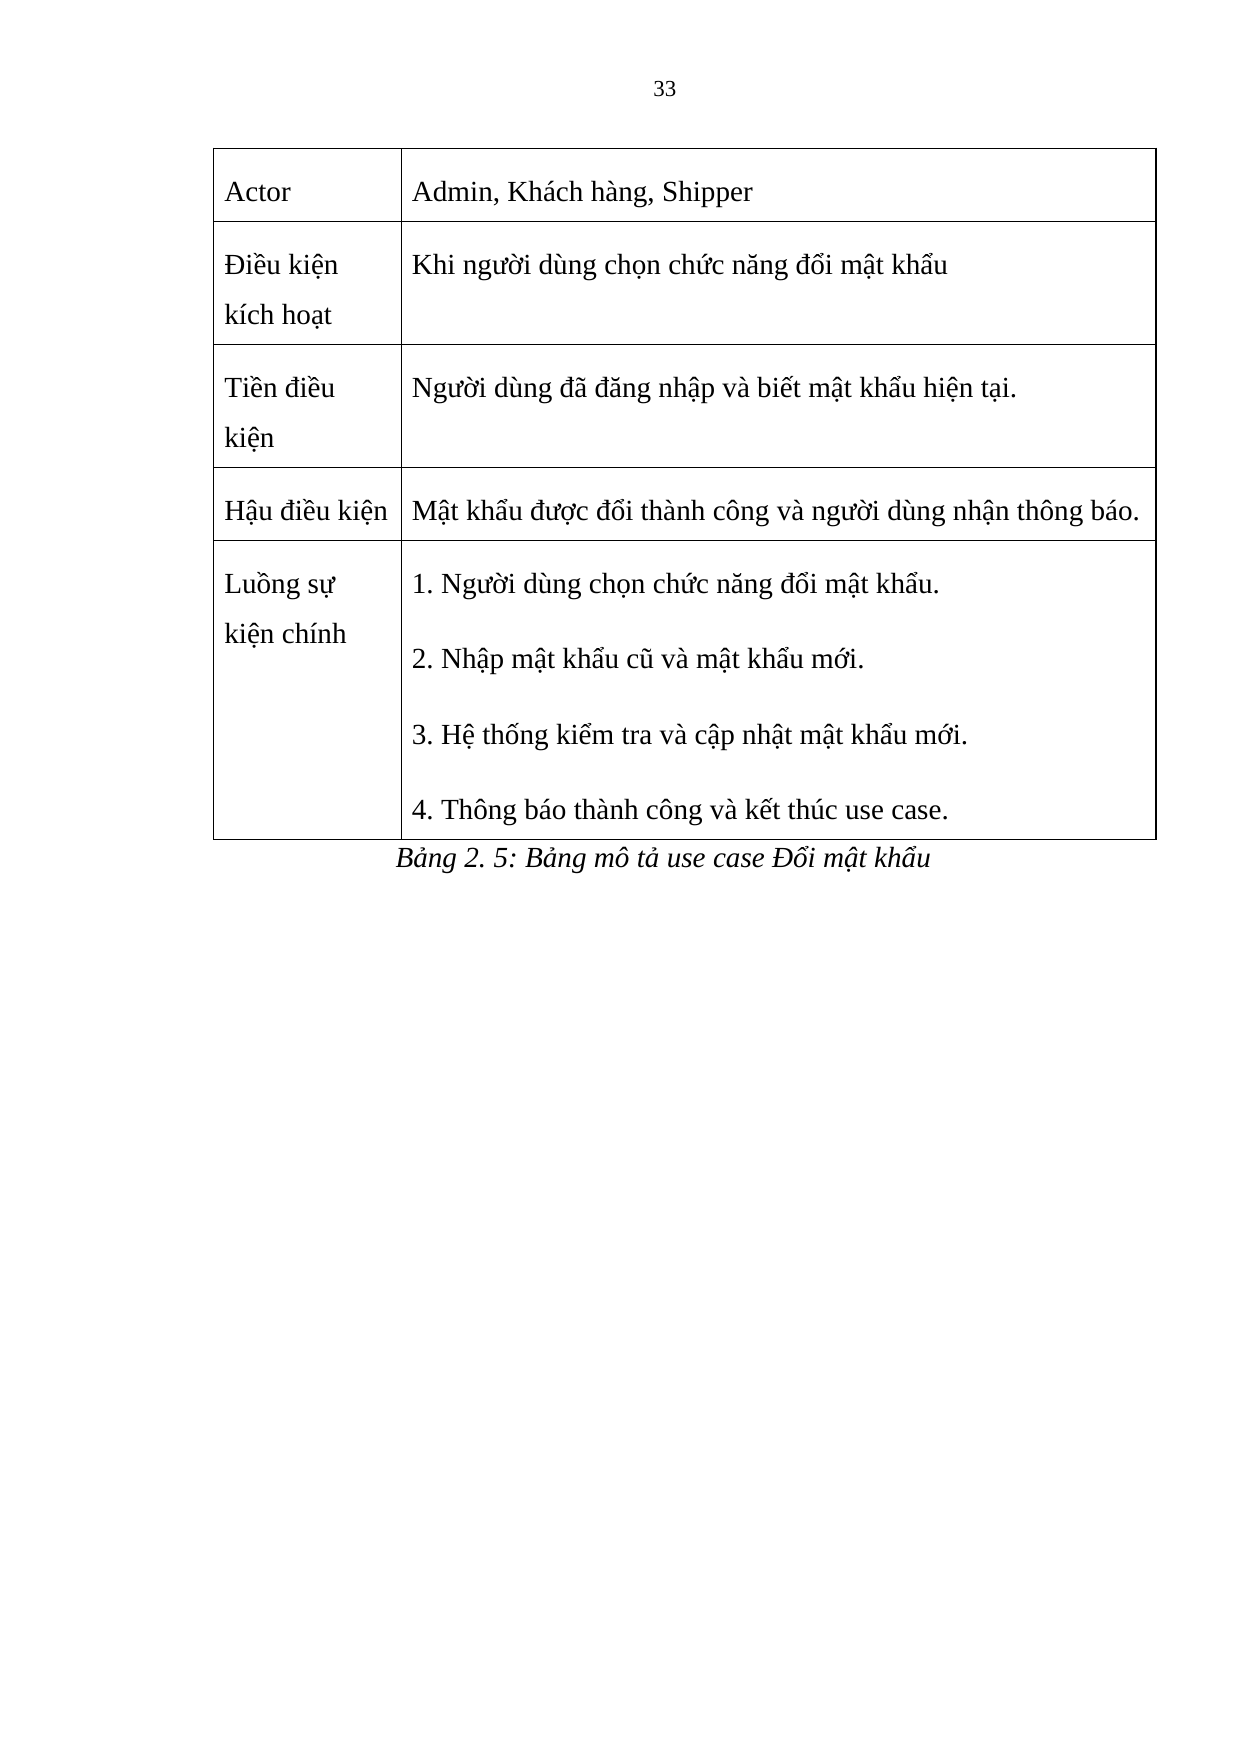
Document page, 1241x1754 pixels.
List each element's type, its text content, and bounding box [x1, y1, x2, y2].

table_cell Người dùng đã đăng nhập và biết mật khẩu hiện tại. [402, 345, 1155, 467]
table_cell Điều kiện kích hoạt [214, 222, 401, 344]
table_cell 1. Người dùng chọn chức năng đổi mật khẩu. 2. Nhập mật khẩu cũ và mật khẩu mới. 3. Hệ thống kiểm tra và cập nhật mật khẩu mới. 4. Thông báo thành công và kết thúc use case. [402, 541, 1155, 839]
text Bảng 2. 5: Bảng mô tả use case Đổi mật khẩu [207, 840, 1122, 874]
table_cell Admin, Khách hàng, Shipper [402, 149, 1155, 221]
table_cell Luồng sự kiện chính [214, 541, 401, 839]
table_cell Hậu điều kiện [214, 468, 401, 540]
table_cell Khi người dùng chọn chức năng đổi mật khẩu [402, 222, 1155, 344]
table_cell Mật khẩu được đổi thành công và người dùng nhận thông báo. [402, 468, 1155, 540]
table_cell Actor [214, 149, 401, 221]
table_cell Tiền điều kiện [214, 345, 401, 467]
